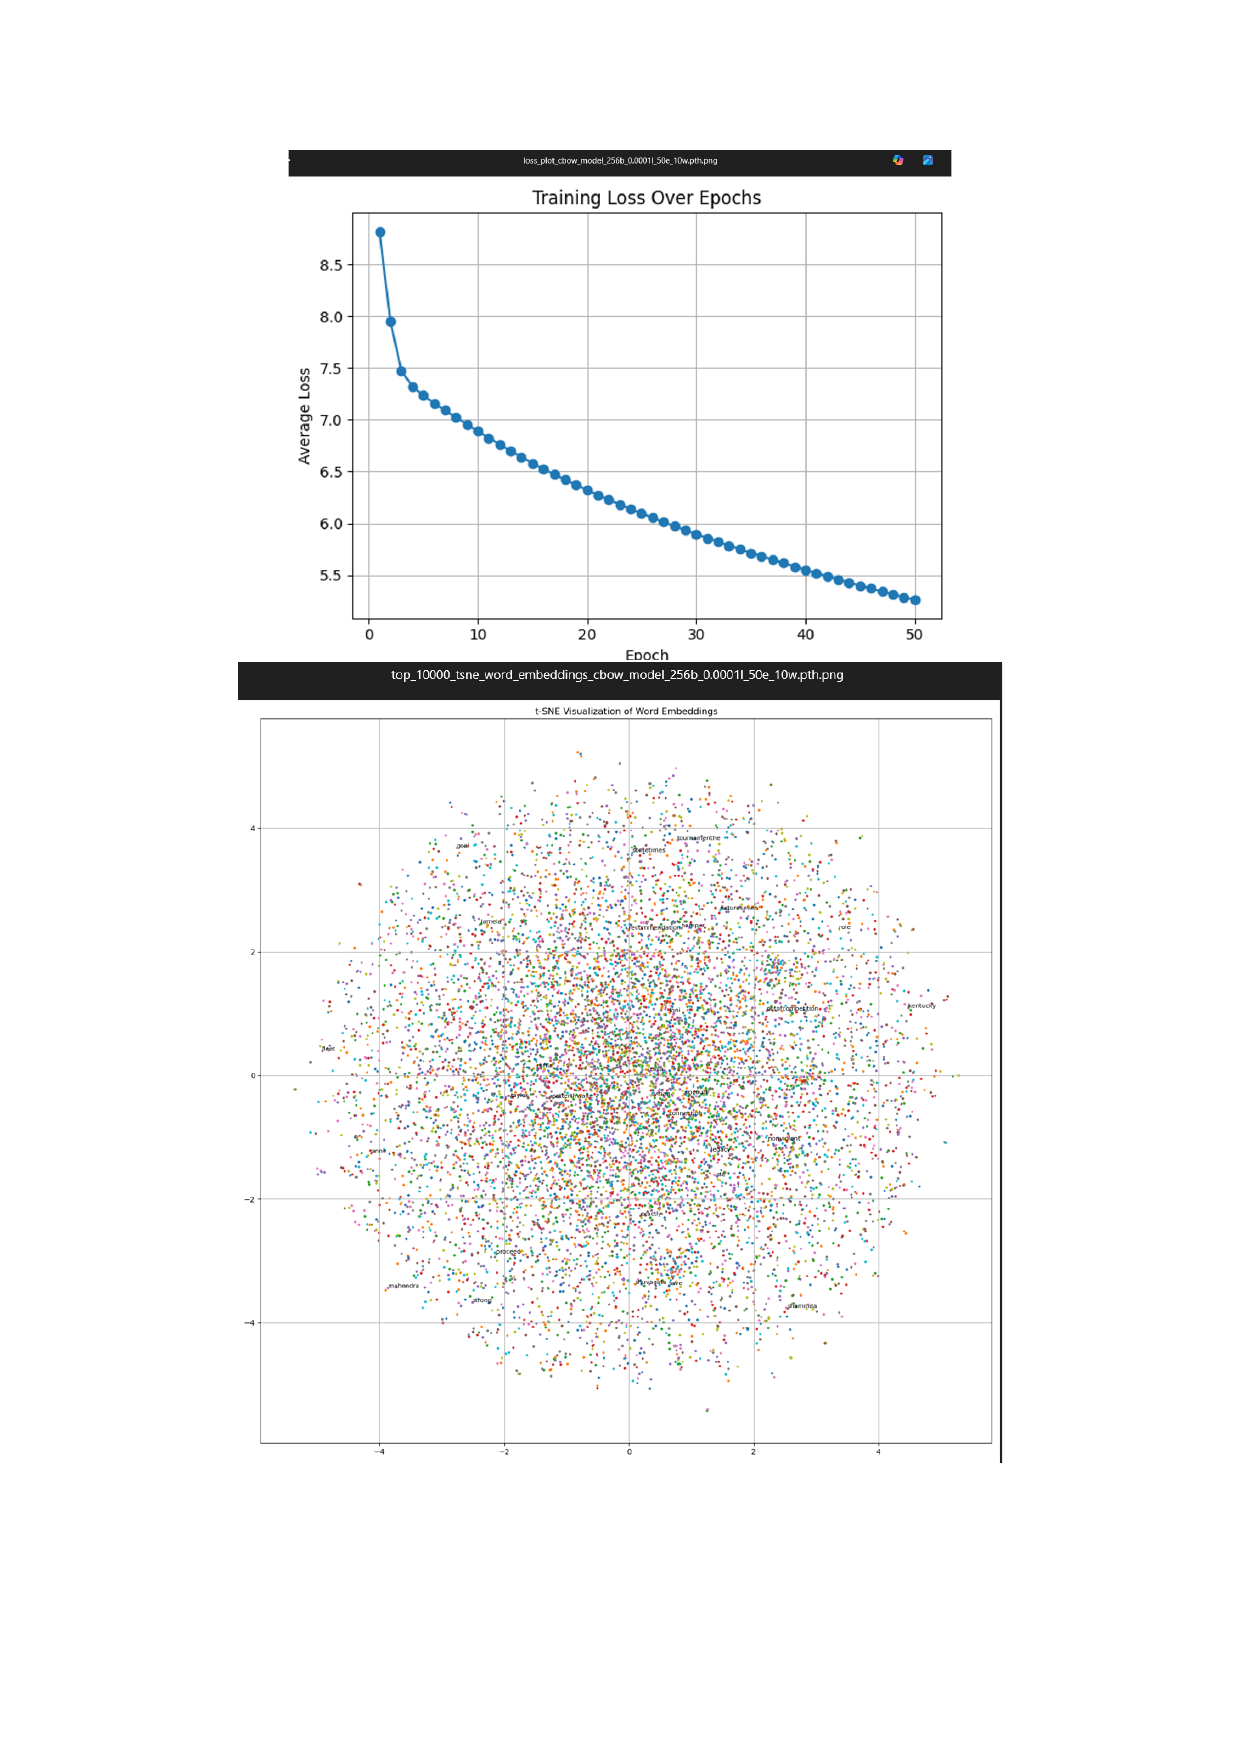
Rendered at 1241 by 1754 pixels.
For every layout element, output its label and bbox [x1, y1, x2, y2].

picture [288, 150, 952, 660]
picture [238, 662, 1003, 1463]
